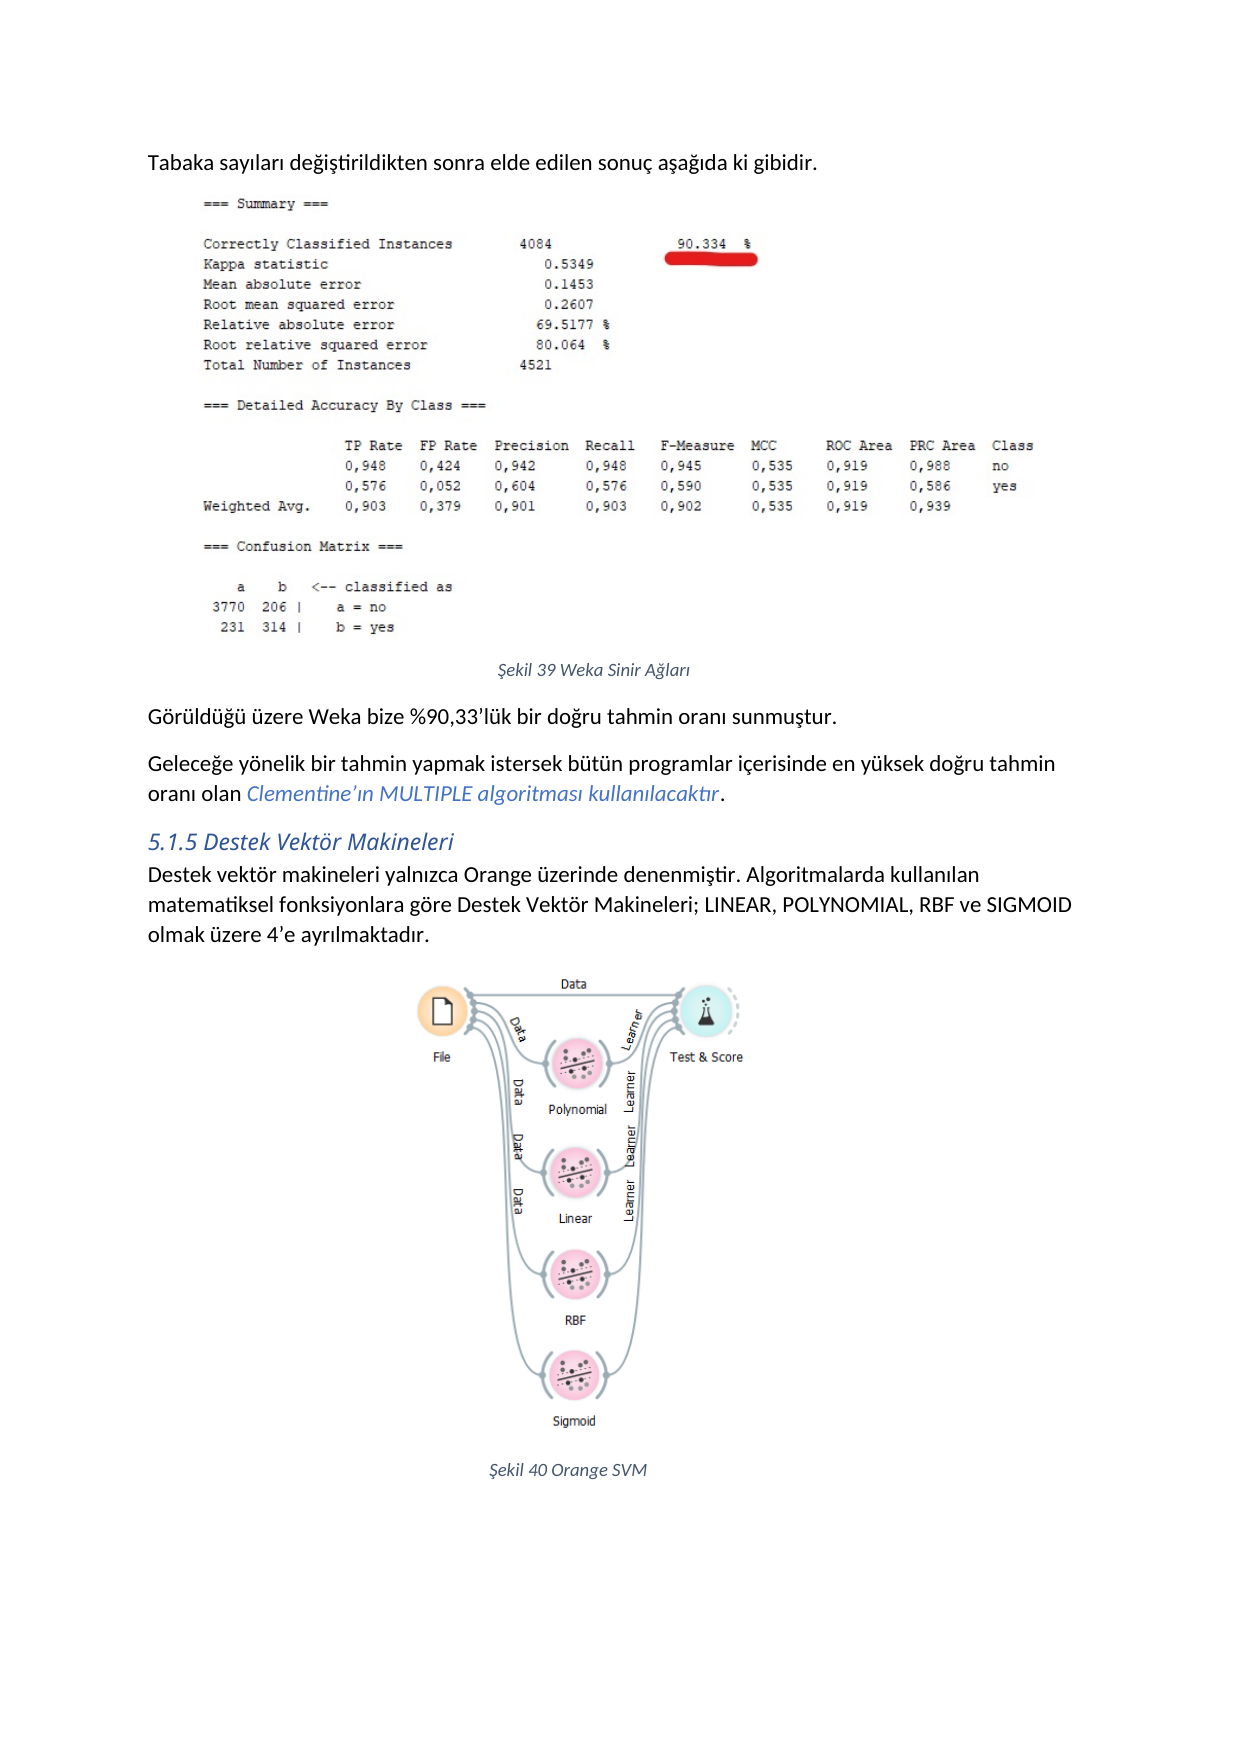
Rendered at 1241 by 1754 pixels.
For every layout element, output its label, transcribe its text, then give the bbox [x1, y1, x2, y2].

subtitle 5.1.5 Destek Vektör Makineleri [148, 826, 1093, 858]
text Şekil 40 Orange SVM [443, 1458, 1093, 1481]
picture [390, 967, 802, 1439]
text Destek vektör makineleri yalnızca Orange üzerinde denenmiştir. Algoritmalarda kullanılan matematiksel fonksiyonlara göre Destek Vektör Makineleri; LINEAR, POLYNOMIAL, RBF ve SIGMOID olmak üzere 4’e ayrılmaktadır. [148, 860, 1093, 948]
text Şekil 39 Weka Sinir Ağları [443, 659, 1093, 682]
text Tabaka sayıları değiştirildikten sonra elde edilen sonuç aşağıda ki gibidir. [148, 148, 1093, 176]
text Görüldüğü üzere Weka bize %90,33’lük bir doğru tahmin oranı sunmuştur. [148, 702, 1093, 730]
picture [199, 194, 1041, 640]
text Geleceğe yönelik bir tahmin yapmak istersek bütün programlar içerisinde en yüksek doğru tahmin oranı olan Clementine’ın MULTIPLE algoritması kullanılacaktır. [148, 749, 1093, 807]
